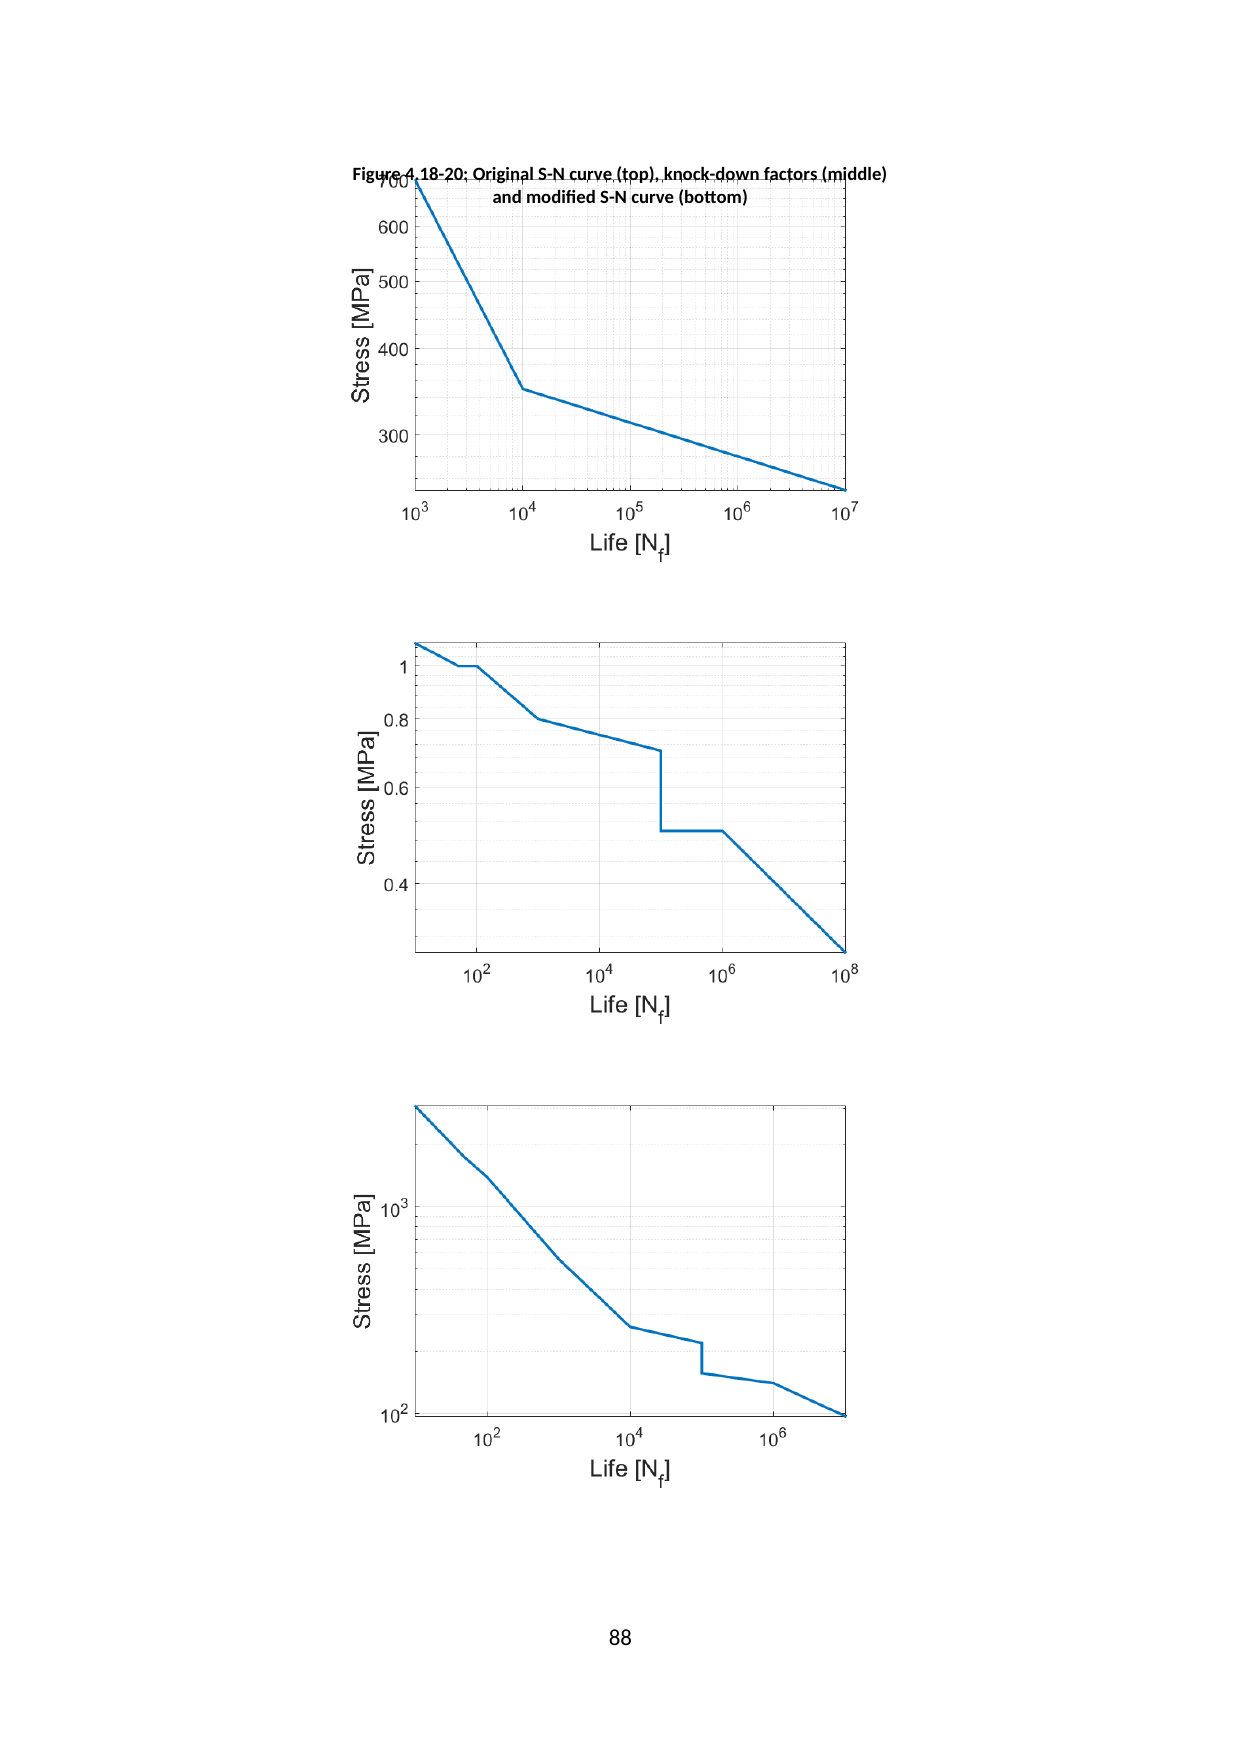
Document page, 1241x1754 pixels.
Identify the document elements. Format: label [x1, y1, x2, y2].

picture [343, 149, 897, 566]
picture [343, 612, 897, 1028]
picture [343, 1075, 897, 1492]
